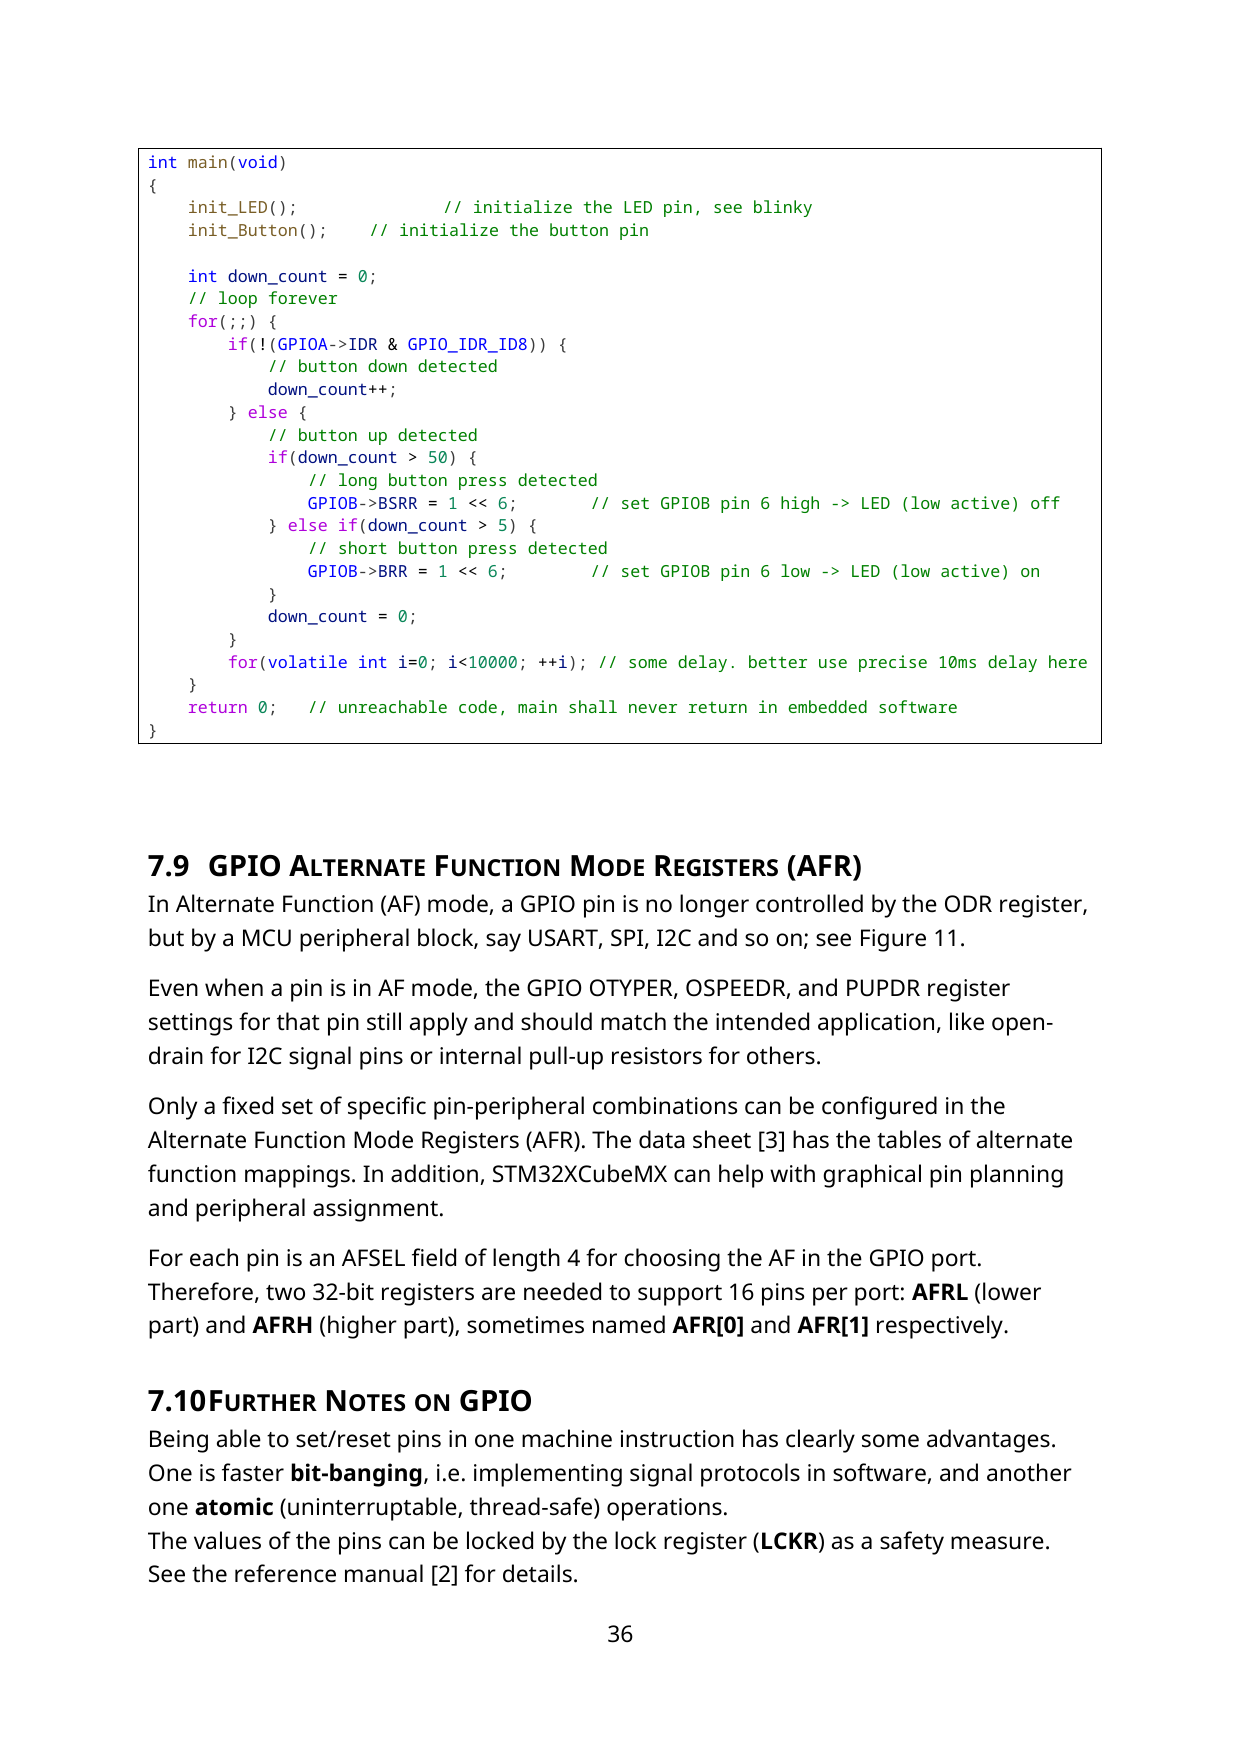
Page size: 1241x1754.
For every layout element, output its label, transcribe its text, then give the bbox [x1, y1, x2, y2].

text } [148, 673, 1093, 696]
subtitle Further Notes on GPIO [148, 1381, 1093, 1420]
subtitle GPIO Alternate Function Mode Registers (AFR) [148, 845, 1093, 885]
text GPIOB->BSRR = 1 << 6; // set GPIOB pin 6 high -> LED (low active) off [148, 491, 1093, 514]
text int main(void) [139, 149, 1101, 173]
text Even when a pin is in AF mode, the GPIO OTYPER, OSPEEDR, and PUPDR register settings for that pin still apply and should match the intended application, like open-drain for I2C signal pins or internal pull-up resistors for others. [148, 972, 1093, 1071]
text In Alternate Function (AF) mode, a GPIO pin is no longer controlled by the ODR register, but by a MCU peripheral block, say USART, SPI, I2C and so on; see Figure 12. [148, 888, 1093, 953]
list The values of the pins can be locked by the lock register (LCKR) as a safety measure. See the reference manual for details. [148, 1525, 1093, 1590]
text } else if(down_count > 5) { [148, 514, 1093, 537]
text } else { [148, 401, 1093, 423]
text if(down_count > 50) { [148, 446, 1093, 469]
text down_count++; [148, 378, 1093, 401]
text // long button press detected [148, 469, 1093, 491]
text // loop forever [148, 287, 1093, 310]
text // short button press detected [148, 537, 1093, 559]
list Being able to set/reset pins in one machine instruction has clearly some advantages. One is faster bit-banging, i.e. implementing signal protocols in software, and another one atomic (uninterruptable, thread-safe) operations. [148, 1423, 1093, 1522]
text return 0; // unreachable code, main shall never return in embedded software [148, 696, 1093, 715]
text GPIOB->BRR = 1 << 6; // set GPIOB pin 6 low -> LED (low active) on [148, 559, 1093, 582]
text // button down detected [148, 355, 1093, 378]
text init_Button(); // initialize the button pin [148, 219, 1093, 242]
text } [148, 582, 1093, 605]
text if(!(GPIOA->IDR & GPIO_IDR_ID8)) { [148, 332, 1093, 355]
text int down_count = 0; [148, 264, 1093, 287]
text } [148, 628, 1093, 650]
text init_LED(); // initialize the LED pin, see blinky [148, 196, 1093, 219]
text for(volatile int i=0; i<10000; ++i); // some delay. better use precise 10ms delay here [148, 650, 1093, 673]
text Only a fixed set of specific pin-peripheral combinations can be configured in the Alternate Function Mode Registers (AFR). The data sheet has the tables of alternate function mappings. In addition, STM32XCubeMX can help with graphical pin planning and peripheral assignment. [148, 1090, 1093, 1223]
text { [148, 173, 1093, 196]
text // button up detected [148, 423, 1093, 446]
text for(;;) { [148, 310, 1093, 332]
text For each pin is an AFSEL field of length 4 for choosing the AF in the GPIO port. Therefore, two 32-bit registers are needed to support 16 pins per port: AFRL (lower part) and AFRH (higher part), sometimes named AFR[0] and AFR[1] respectively. [148, 1242, 1093, 1341]
text down_count = 0; [148, 605, 1093, 628]
text } [139, 715, 1101, 743]
